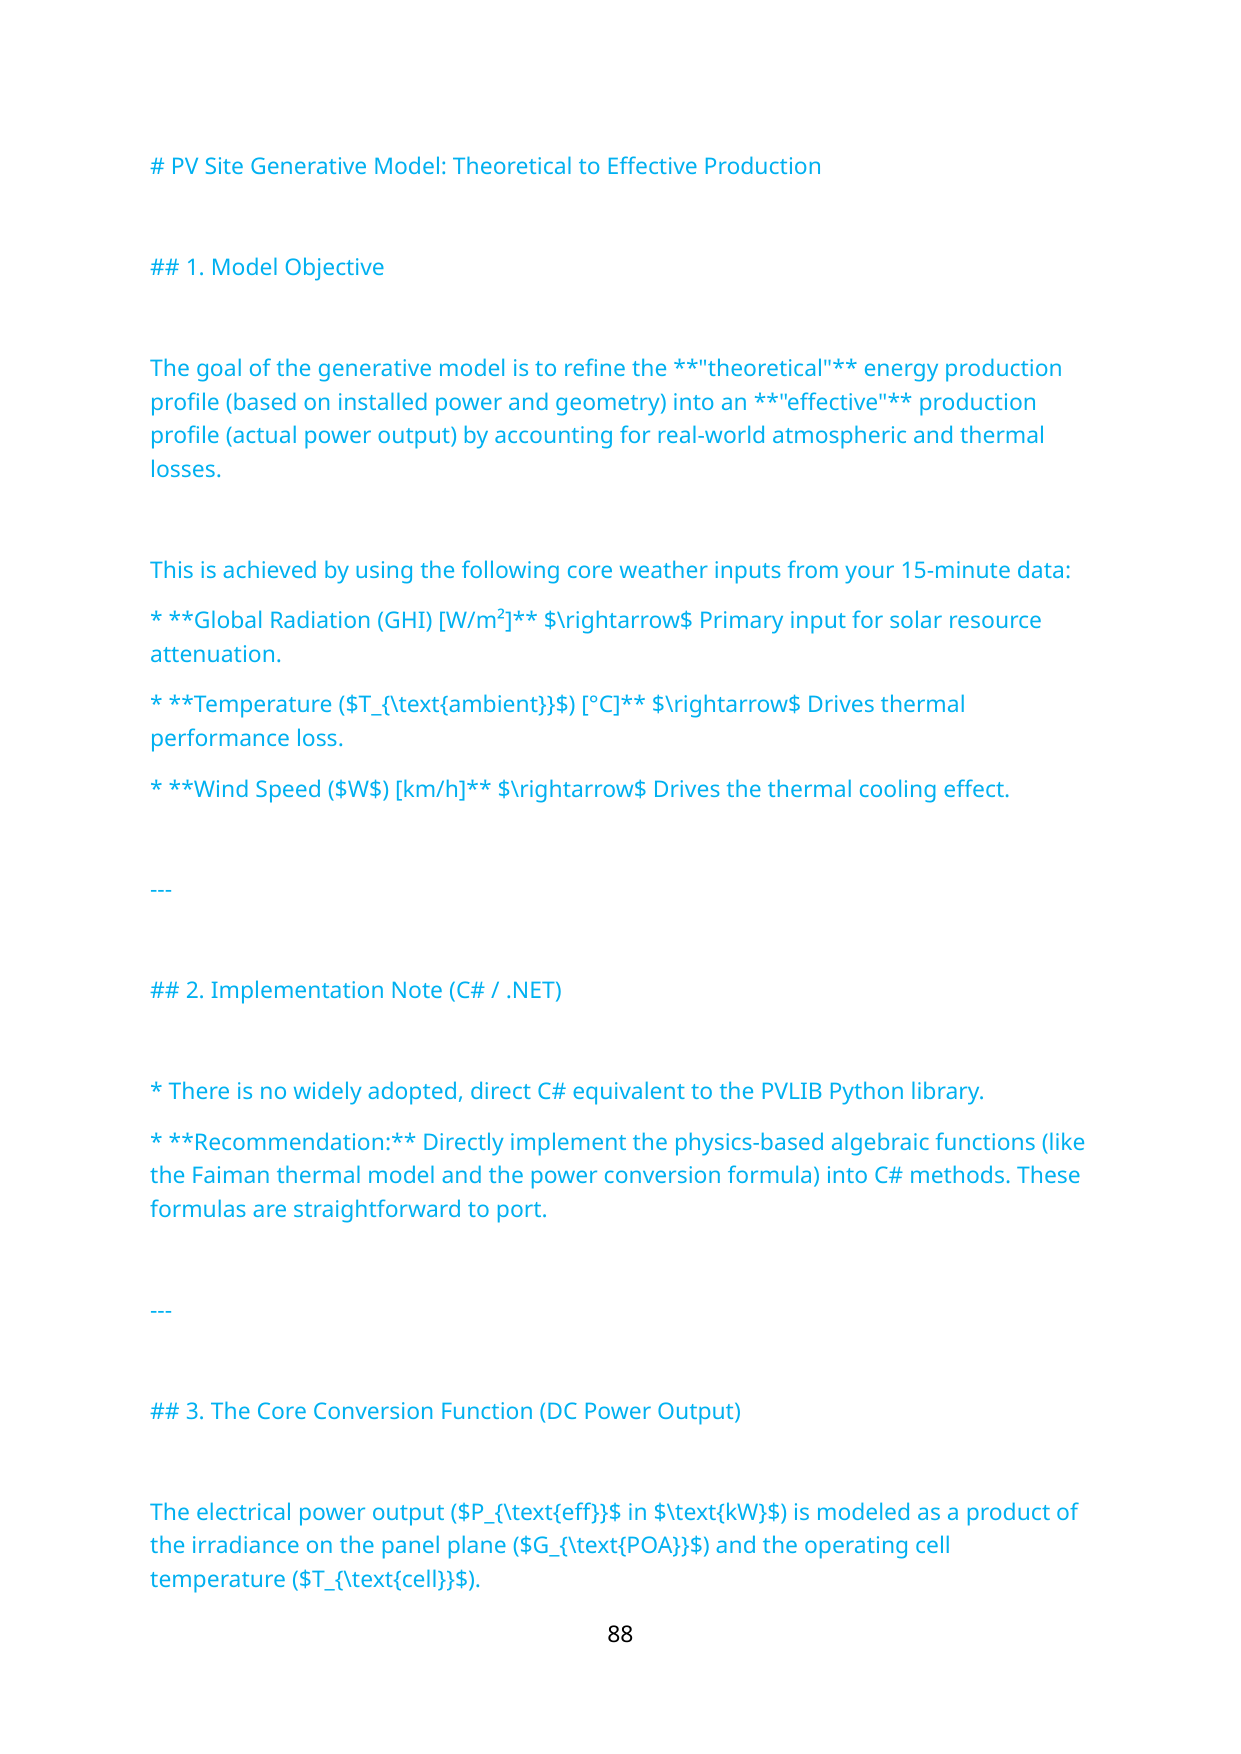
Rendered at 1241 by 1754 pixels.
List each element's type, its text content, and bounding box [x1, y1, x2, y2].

text The electrical power output ($P_{\text{eff}}$ in $\text{kW}$) is modeled as a product of the irradiance on the panel plane ($G_{\text{POA}}$) and the operating cell temperature ($T_{\text{cell}}$). [150, 1495, 1090, 1594]
text ## 2. Implementation Note (C# / .NET) [150, 974, 1090, 1005]
text * **Wind Speed ($W$) [km/h]** $\rightarrow$ Drives the thermal cooling effect. [150, 772, 1090, 804]
text * **Recommendation:** Directly implement the physics-based algebraic functions (like the Faiman thermal model and the power conversion formula) into C# methods. These formulas are straightforward to port. [150, 1125, 1090, 1224]
text * There is no widely adopted, direct C# equivalent to the PVLIB Python library. [150, 1075, 1090, 1106]
text ## 3. The Core Conversion Function (DC Power Output) [150, 1394, 1090, 1426]
text --- [150, 873, 1090, 904]
text ## 1. Model Objective [150, 251, 1090, 282]
text * **Temperature ($T_{\text{ambient}}$) [°C]** $\rightarrow$ Drives thermal performance loss. [150, 688, 1090, 753]
text # PV Site Generative Model: Theoretical to Effective Production [150, 150, 1090, 181]
text The goal of the generative model is to refine the **"theoretical"** energy production profile (based on installed power and geometry) into an **"effective"** production profile (actual power output) by accounting for real-world atmospheric and thermal losses. [150, 352, 1090, 484]
text --- [150, 1294, 1090, 1325]
text * **Global Radiation (GHI) [W/m²]** $\rightarrow$ Primary input for solar resource attenuation. [150, 604, 1090, 669]
text This is achieved by using the following core weather inputs from your 15-minute data: [150, 554, 1090, 585]
